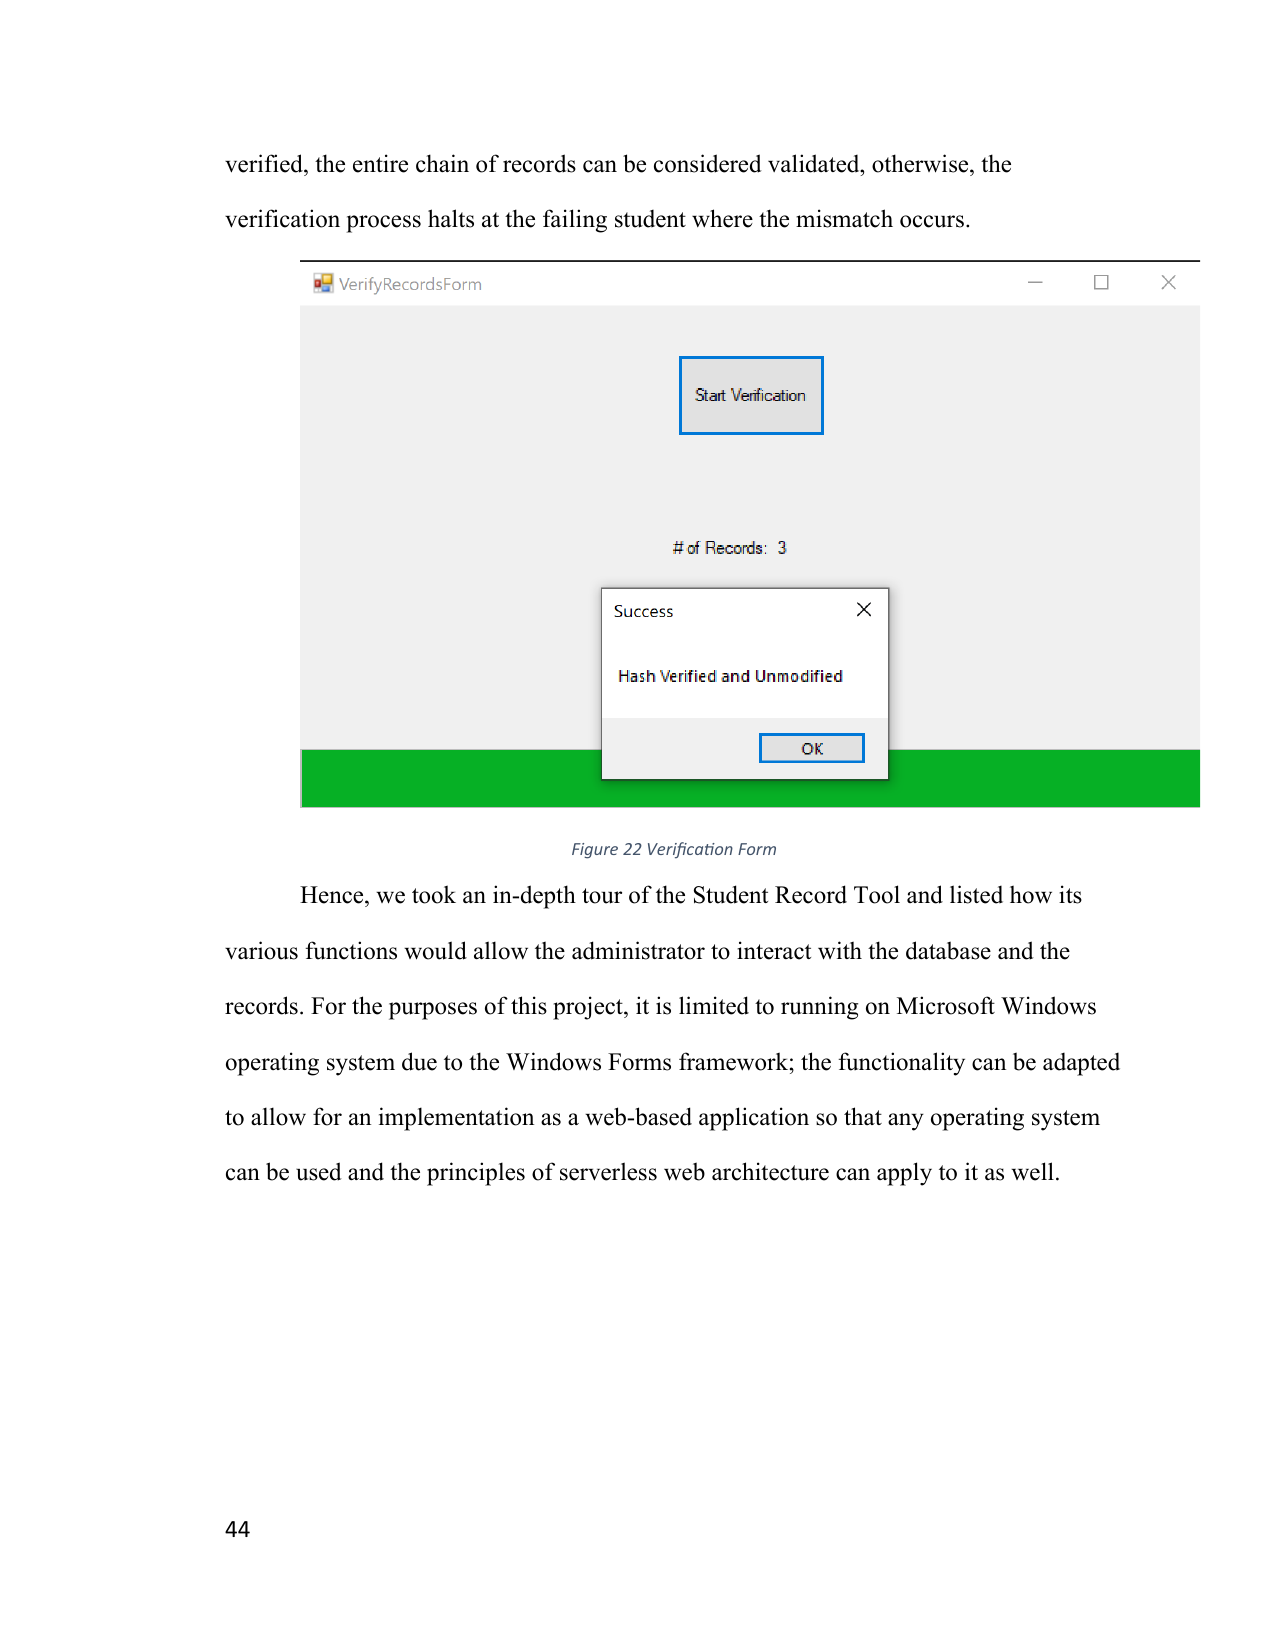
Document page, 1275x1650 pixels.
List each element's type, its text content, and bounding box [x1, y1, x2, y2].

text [225, 150, 1125, 233]
text Hence, we took an in-depth tour of the Student Record Tool and listed how its various functions would allow the administrator to interact with the database and the records. For the purposes of this project, it is limited to running on Microsoft Windows operating system due to the Windows Forms framework; the functionality can be adapted to allow for an implementation as a web-based application so that any operating system can be used and the principles of serverless web architecture can apply to it as well. [225, 881, 1125, 1186]
picture [300, 260, 1200, 808]
text Figure Verification Form [225, 838, 1125, 861]
